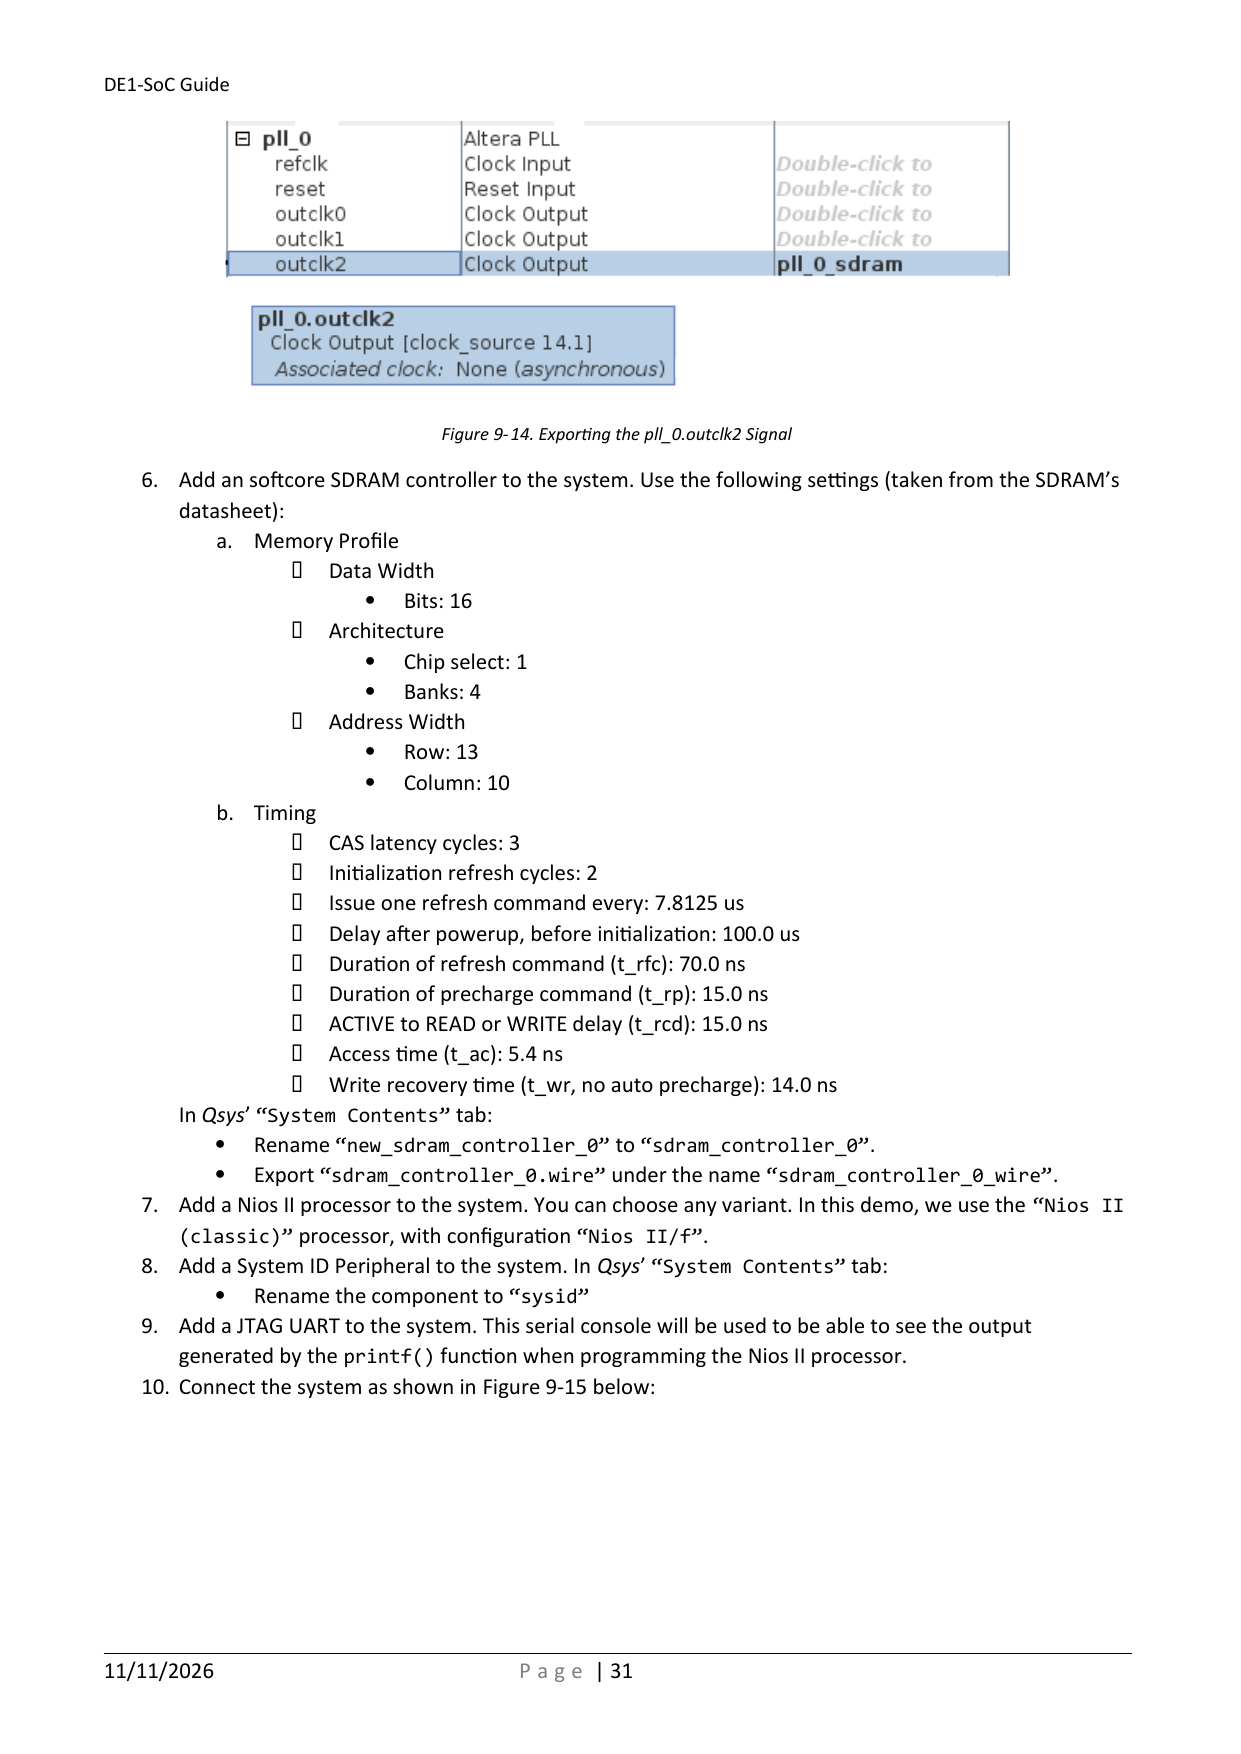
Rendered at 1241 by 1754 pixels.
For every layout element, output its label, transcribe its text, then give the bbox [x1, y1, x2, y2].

list Banks: 4 [366, 677, 1132, 705]
list Add a Nios II processor to the system. You can choose any variant. In this demo, we use the “Nios II (classic)” processor, with configuration “Nios II/f”. [141, 1191, 1132, 1249]
list CAS latency cycles: 3 [291, 828, 1132, 856]
picture [225, 121, 1010, 403]
list Row: 13 [366, 737, 1132, 765]
list Data Width [291, 556, 1132, 584]
list Address Width [291, 707, 1132, 735]
list Duration of refresh command (t_rfc): 70.0 ns [291, 949, 1132, 977]
list Add a System ID Peripheral to the system. In Qsys’ “System Contents” tab: [141, 1251, 1132, 1279]
list Timing [216, 798, 1132, 826]
list In Qsys’ “System Contents” tab: [178, 1100, 1132, 1128]
list Chip select: 1 [366, 647, 1132, 675]
list Column: 10 [366, 768, 1132, 796]
list Architecture [291, 617, 1132, 644]
list Initialization refresh cycles: 2 [291, 858, 1132, 886]
list Add an softcore SDRAM controller to the system. Use the following settings (taken from the SDRAM’s datasheet): [141, 466, 1132, 524]
list Rename the component to “sysid” [216, 1281, 1132, 1309]
list Bits: 16 [366, 586, 1132, 614]
list Export “sdram_controller_0.wire” under the name “sdram_controller_0_wire”. [216, 1160, 1132, 1188]
list Access time (t_ac): 5.4 ns [291, 1039, 1132, 1067]
list Add a JTAG UART to the system. This serial console will be used to be able to see the output generated by the printf() function when programming the Nios II processor. [141, 1311, 1132, 1369]
list Duration of precharge command (t_rp): 15.0 ns [291, 979, 1132, 1007]
list ACTIVE to READ or WRITE delay (t_rcd): 15.0 ns [291, 1009, 1132, 1037]
list Write recovery time (t_wr, no auto precharge): 14.0 ns [291, 1070, 1132, 1098]
list Delay after powerup, before initialization: 100.0 us [291, 919, 1132, 947]
list Rename “new_sdram_controller_0” to “sdram_controller_0”. [216, 1130, 1132, 1158]
list Issue one refresh command every: 7.8125 us [291, 888, 1132, 916]
list Memory Profile [216, 526, 1132, 554]
